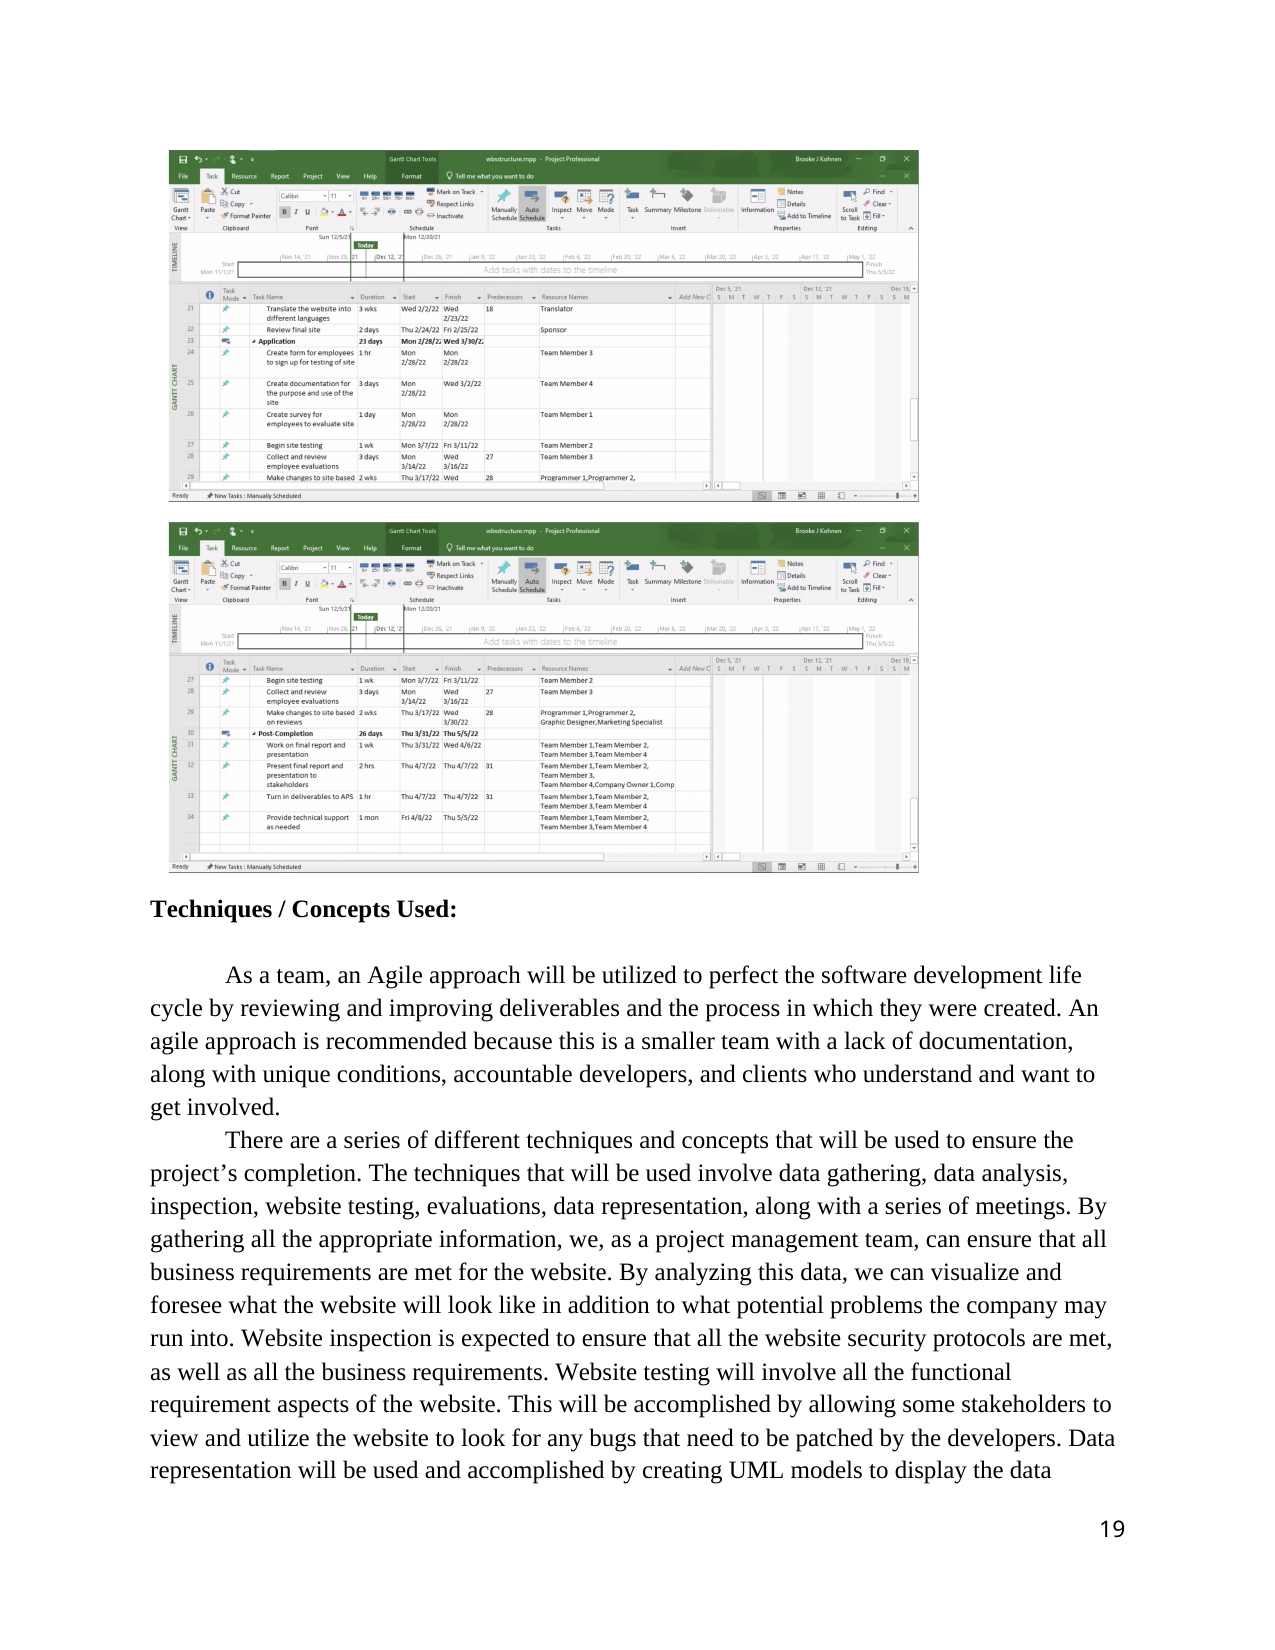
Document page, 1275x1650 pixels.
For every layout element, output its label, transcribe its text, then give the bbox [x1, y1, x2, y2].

text As a team, an Agile approach will be utilized to perfect the software development life cycle by reviewing and improving deliverables and the process in which they were created. An agile approach is recommended because this is a smaller team with a lack of documentation, along with unique conditions, accountable developers, and clients who understand and want to get involved. [150, 960, 1125, 1121]
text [150, 1125, 1125, 1484]
text Techniques / Concepts Used: [150, 894, 1125, 923]
